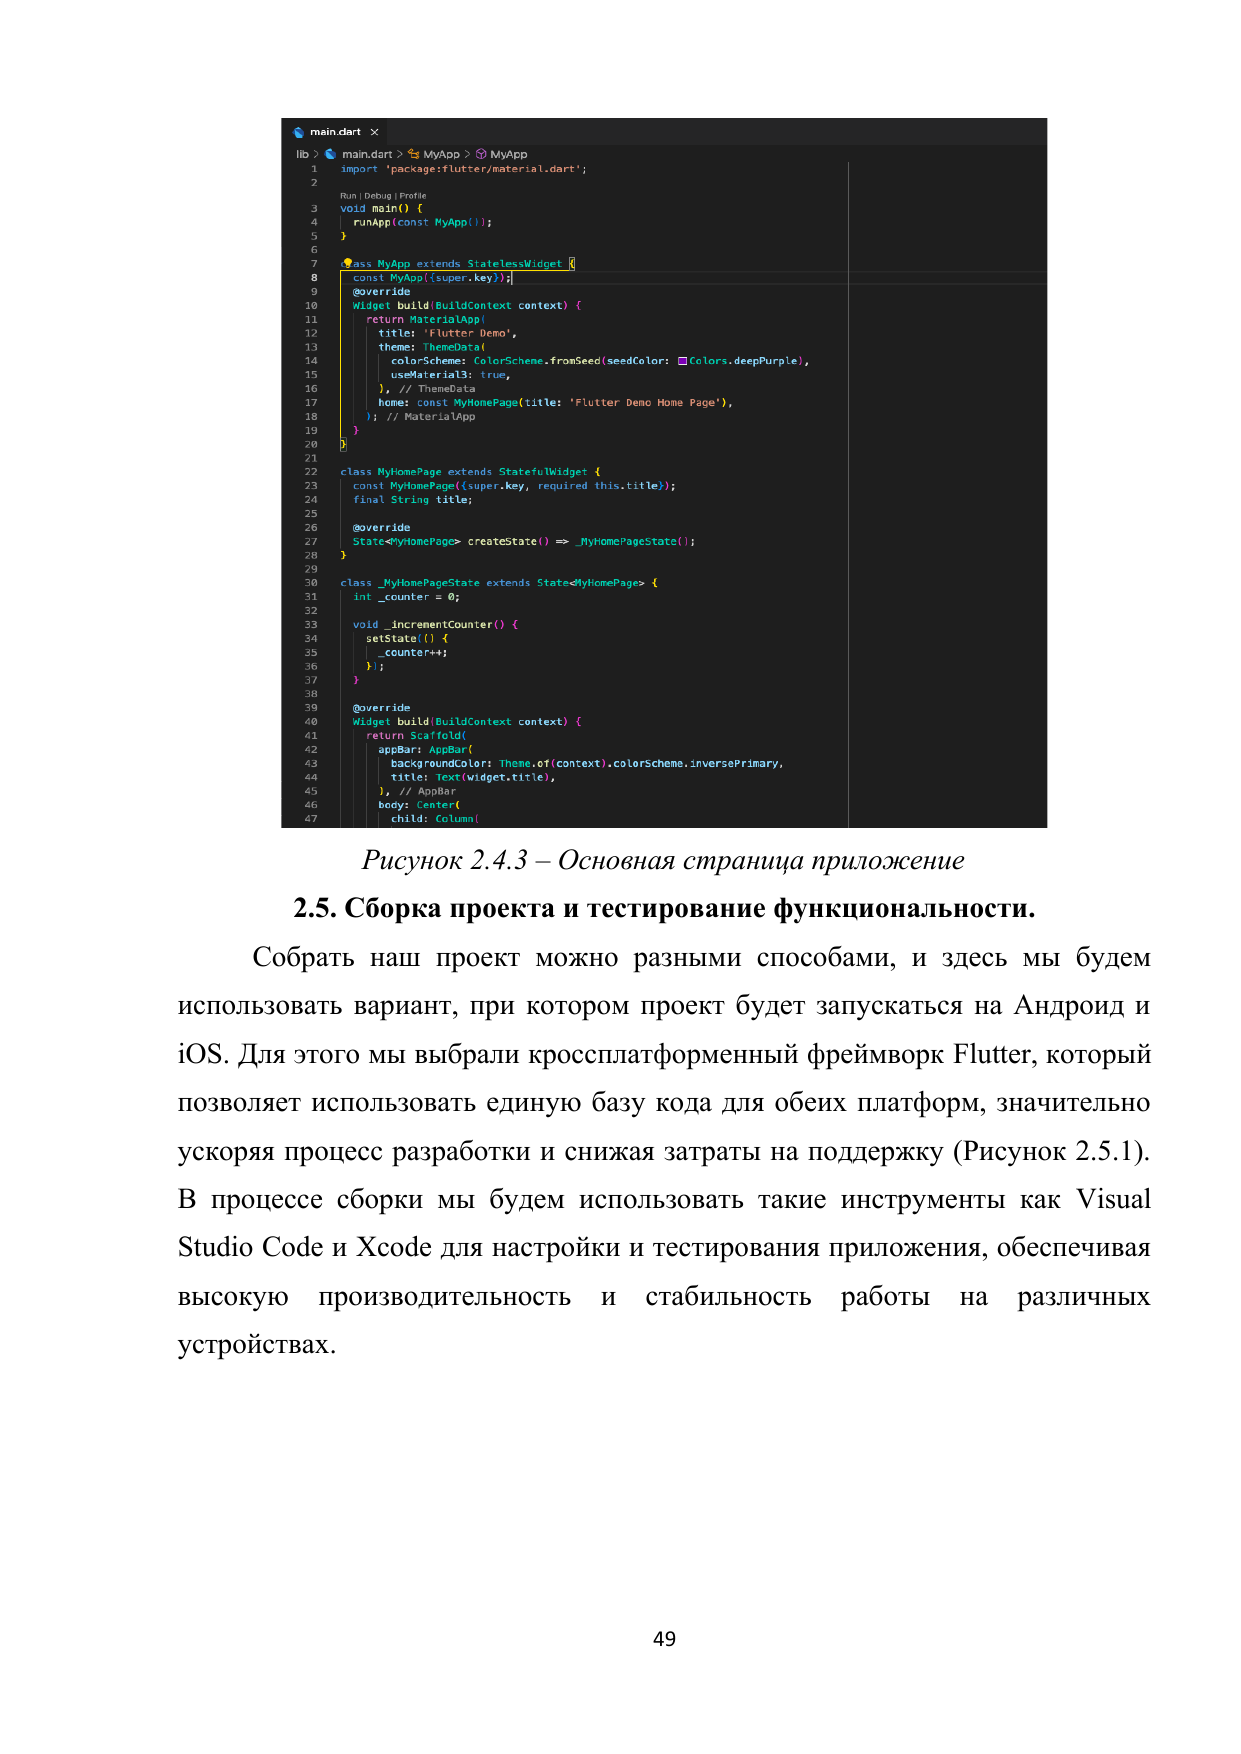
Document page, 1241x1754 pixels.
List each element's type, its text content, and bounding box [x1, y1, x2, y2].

text 2.5. Сборка проекта и тестирование функциональности. [177, 892, 1152, 924]
text Собрать наш проект можно разными способами, и здесь мы будем использовать вариант, при котором проект будет запускаться на Андроид и iOS. Для этого мы выбрали кроссплатформенный фреймворк Flutter, который позволяет использовать единую базу кода для обеих платформ, значительно ускоряя процесс разработки и снижая затраты на поддержку (Рисунок 2.5.1). В процессе сборки мы будем использовать такие инструменты как Visual Studio Code и Xcode для настройки и тестирования приложения, обеспечивая высокую производительность и стабильность работы на различных устройствах. [177, 940, 1152, 1360]
picture [281, 118, 1048, 828]
text Рисунок 2.4.3 – Основная страница приложение [177, 843, 1152, 876]
